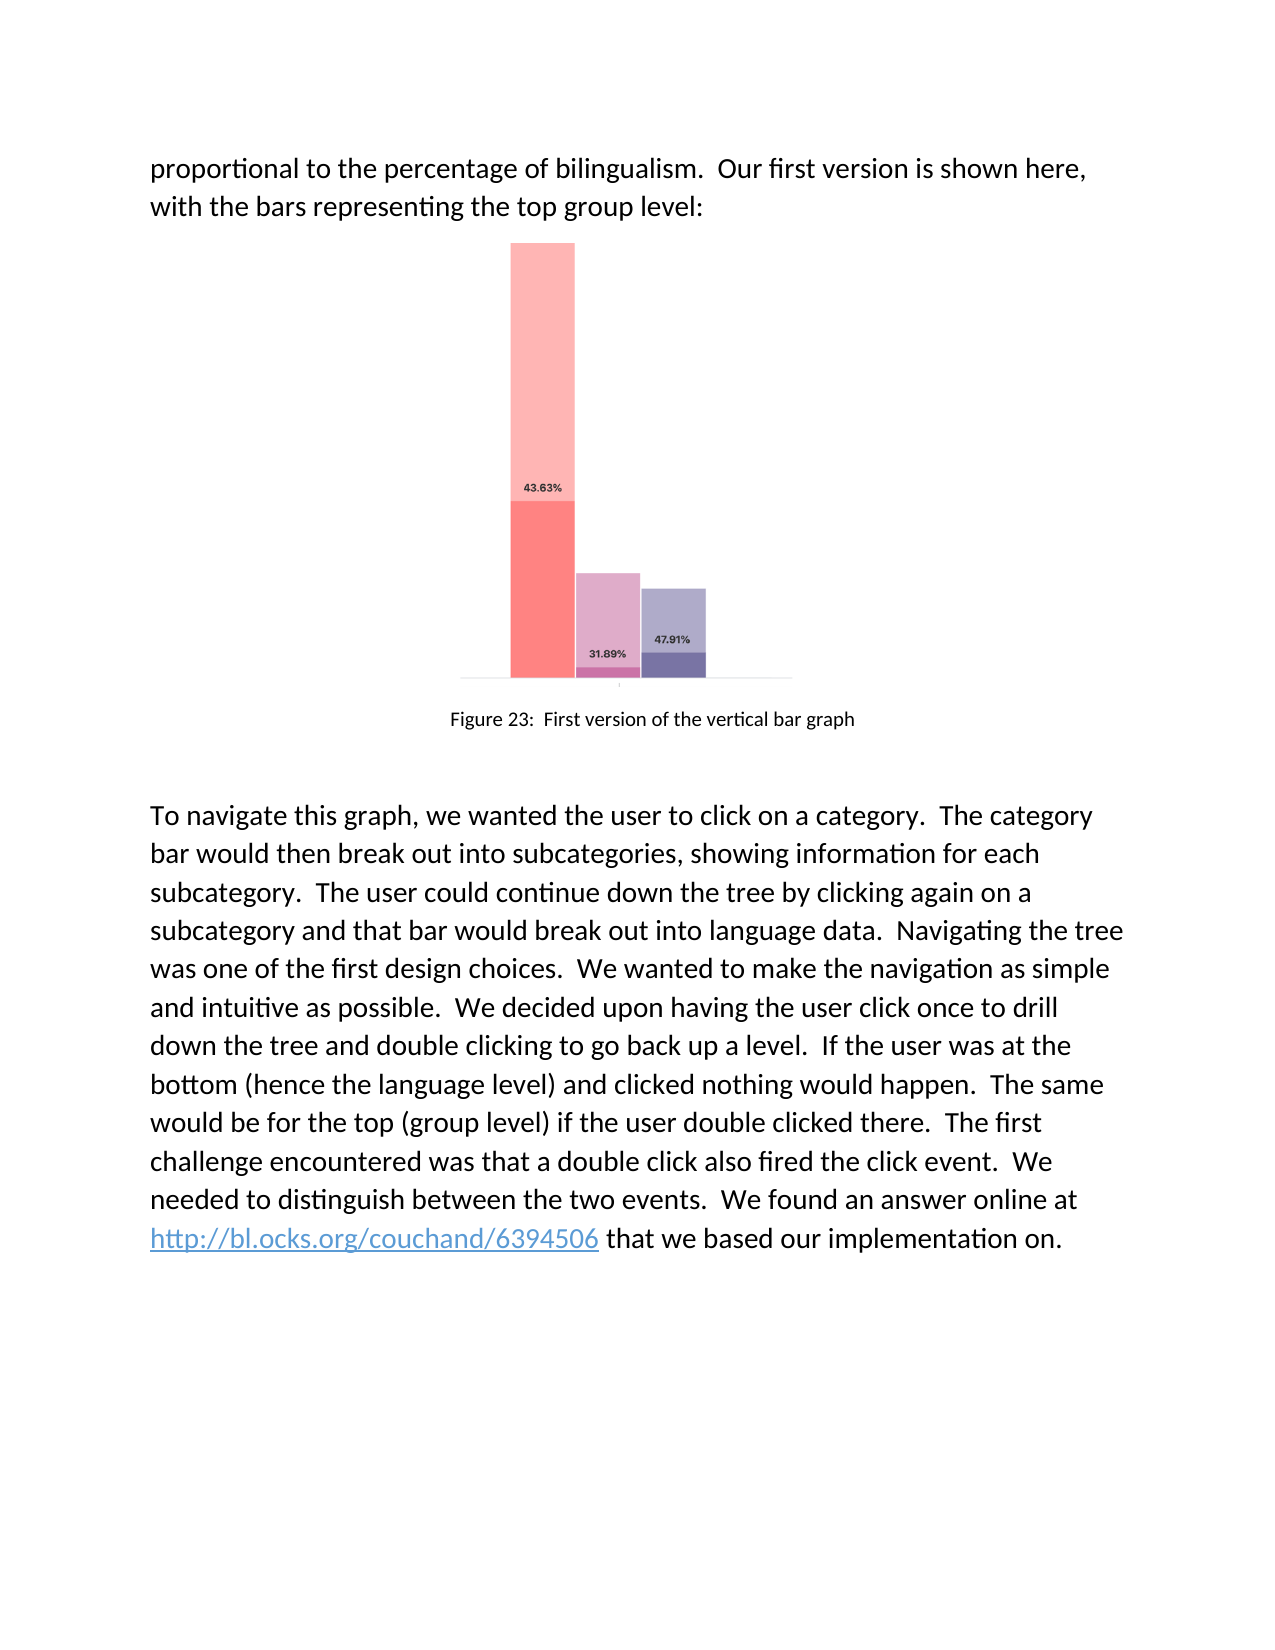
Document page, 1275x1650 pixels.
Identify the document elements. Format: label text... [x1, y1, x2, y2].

text Figure 23: First version of the vertical bar graph [150, 706, 1125, 731]
picture [460, 243, 793, 687]
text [150, 150, 1125, 224]
text To navigate this graph, we wanted the user to click on a category. The category bar would then break out into subcategories, showing information for each subcategory. The user could continue down the tree by clicking again on a subcategory and that bar would break out into language data. Navigating the tree was one of the first design choices. We wanted to make the navigation as simple and intuitive as possible. We decided upon having the user click once to drill down the tree and double clicking to go back up a level. If the user was at the bottom (hence the language level) and clicked nothing would happen. The same would be for the top (group level) if the user double clicked there. The first challenge encountered was that a double click also fired the click event. We needed to distinguish between the two events. We found an answer online at http://bl.ocks.org/couchand/6394506 that we based our implementation on. [150, 797, 1125, 1255]
